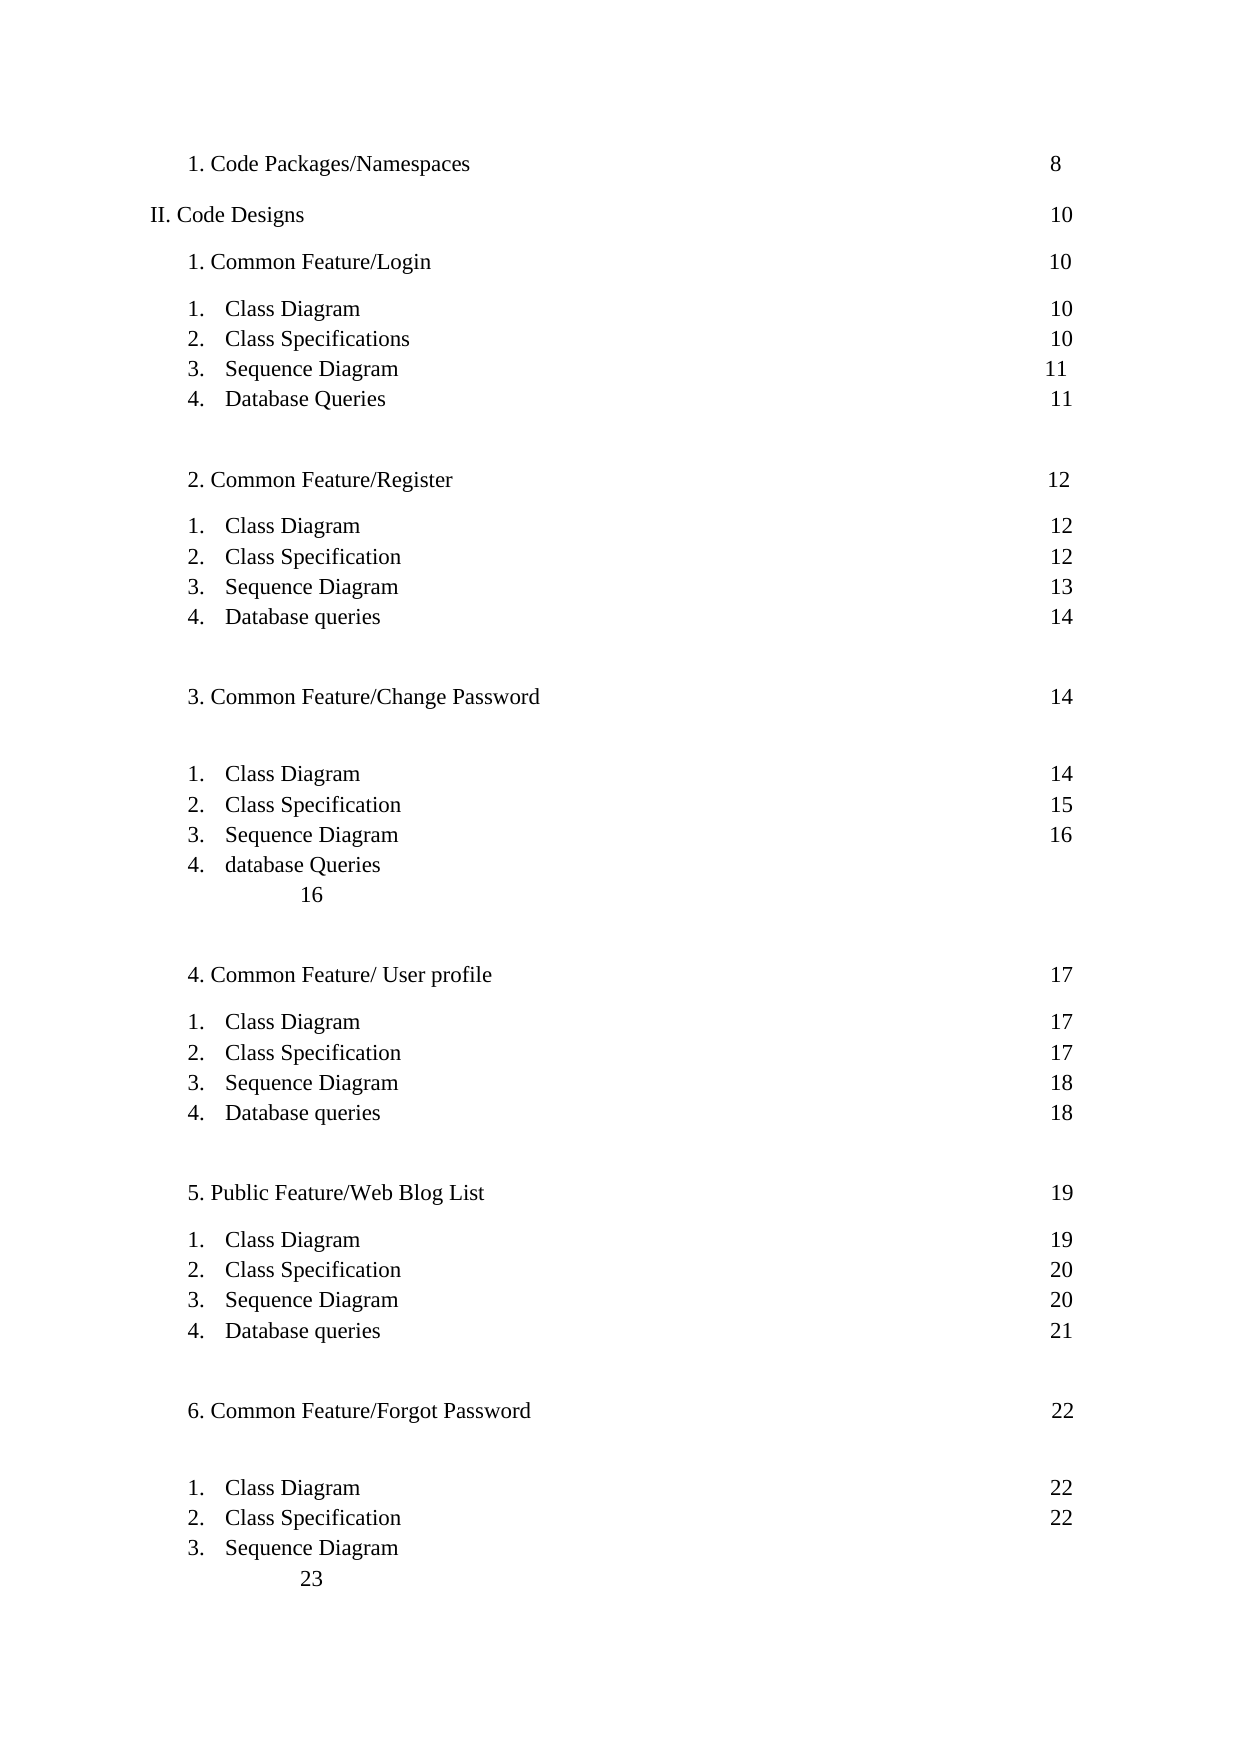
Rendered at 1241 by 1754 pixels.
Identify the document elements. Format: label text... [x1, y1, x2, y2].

list Class Diagram 22 [187, 1474, 1090, 1500]
list Class Specifications 10 [187, 325, 1090, 351]
text 6. Common Feature/Forgot Password 22 [187, 1397, 1090, 1453]
text 4. Common Feature/ User profile 17 [187, 961, 1090, 988]
text II. Code Designs 10 [150, 201, 1090, 227]
list Class Specification 15 [187, 791, 1090, 817]
text 2. Common Feature/Register 12 [187, 466, 1090, 492]
list Sequence Diagram 13 [187, 573, 1090, 599]
list Sequence Diagram 23 [187, 1534, 1090, 1591]
list Sequence Diagram 11 [187, 355, 1090, 382]
list Class Diagram 19 [187, 1226, 1090, 1252]
list Sequence Diagram 20 [187, 1286, 1090, 1313]
list Class Diagram 14 [187, 760, 1090, 787]
text 1. Common Feature/Login 10 [187, 248, 1090, 274]
list Class Specification 22 [187, 1504, 1090, 1531]
list Sequence Diagram 16 [187, 821, 1090, 847]
list Class Specification 20 [187, 1256, 1090, 1283]
list Class Diagram 17 [187, 1008, 1090, 1035]
list Database queries 14 [187, 603, 1090, 629]
list Class Diagram 10 [187, 295, 1090, 321]
list Class Specification 12 [187, 543, 1090, 569]
list Class Diagram 12 [187, 512, 1090, 539]
list database Queries 16 [187, 851, 1090, 908]
list Class Specification 17 [187, 1038, 1090, 1065]
text 3. Common Feature/Change Password 14 [187, 683, 1090, 740]
list Database Queries 11 [187, 385, 1090, 412]
list Database queries 21 [187, 1317, 1090, 1343]
text 5. Public Feature/Web Blog List 19 [187, 1179, 1090, 1206]
list Database queries 18 [187, 1099, 1090, 1125]
list Sequence Diagram 18 [187, 1069, 1090, 1095]
text 1. Code Packages/Namespaces 8 [187, 150, 1090, 176]
